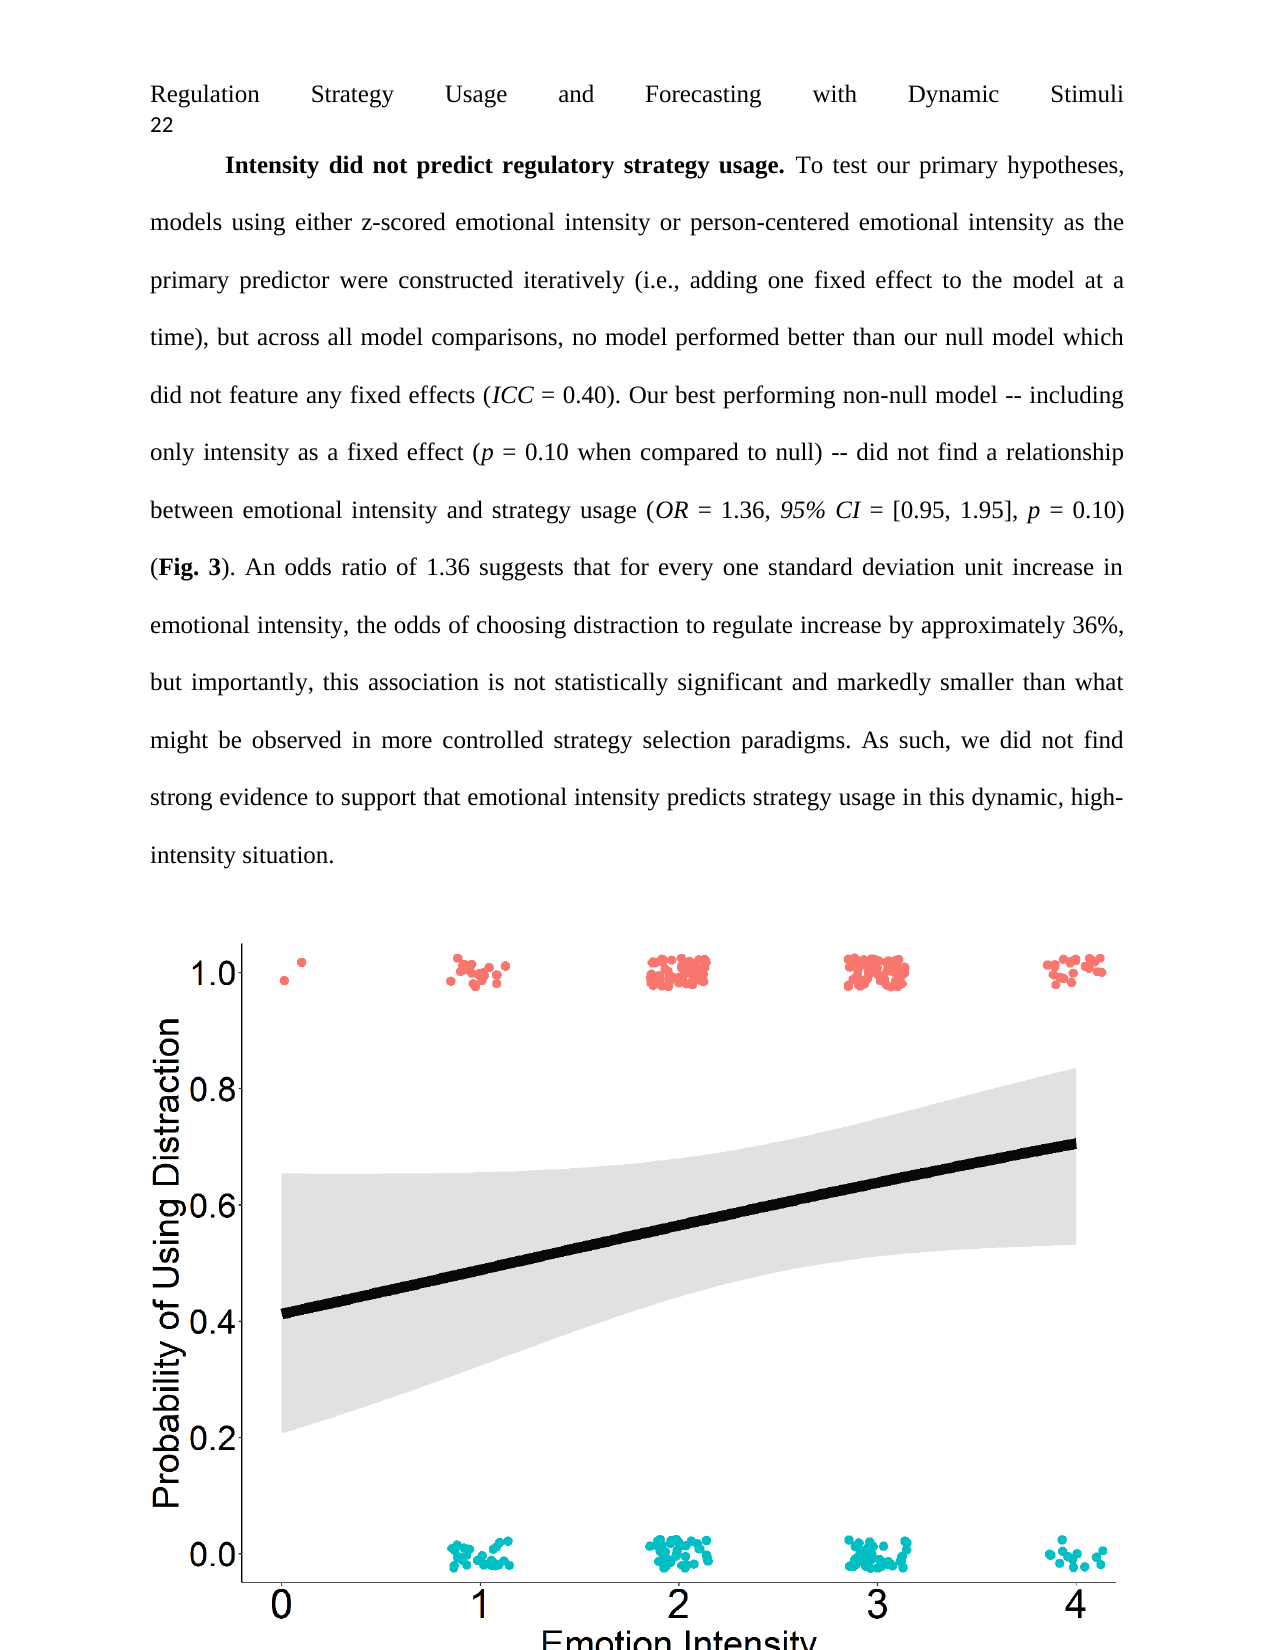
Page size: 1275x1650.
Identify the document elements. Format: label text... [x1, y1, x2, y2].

text Intensity did not predict regulatory strategy usage. To test our primary hypotheses, models using either z-scored emotional intensity or person-centered emotional intensity as the primary predictor were constructed iteratively (i.e., adding one fixed effect to the model at a time), but across all model comparisons, no model performed better than our null model which did not feature any fixed effects (ICC = 0.40). Our best performing non-null model -- including only intensity as a fixed effect (p = 0.10 when compared to null) -- did not find a relationship between emotional intensity and strategy usage (OR = 1.36, 95% CI = [0.95, 1.95], p = 0.10) (Fig. 3). An odds ratio of 1.36 suggests that for every one standard deviation unit increase in emotional intensity, the odds of choosing distraction to regulate increase by approximately 36%, but importantly, this association is not statistically significant and markedly smaller than what might be observed in more controlled strategy selection paradigms. As such, we did not find strong evidence to support that emotional intensity predicts strategy usage in this dynamic, high-intensity situation. [150, 150, 1125, 869]
picture [146, 937, 1122, 1650]
